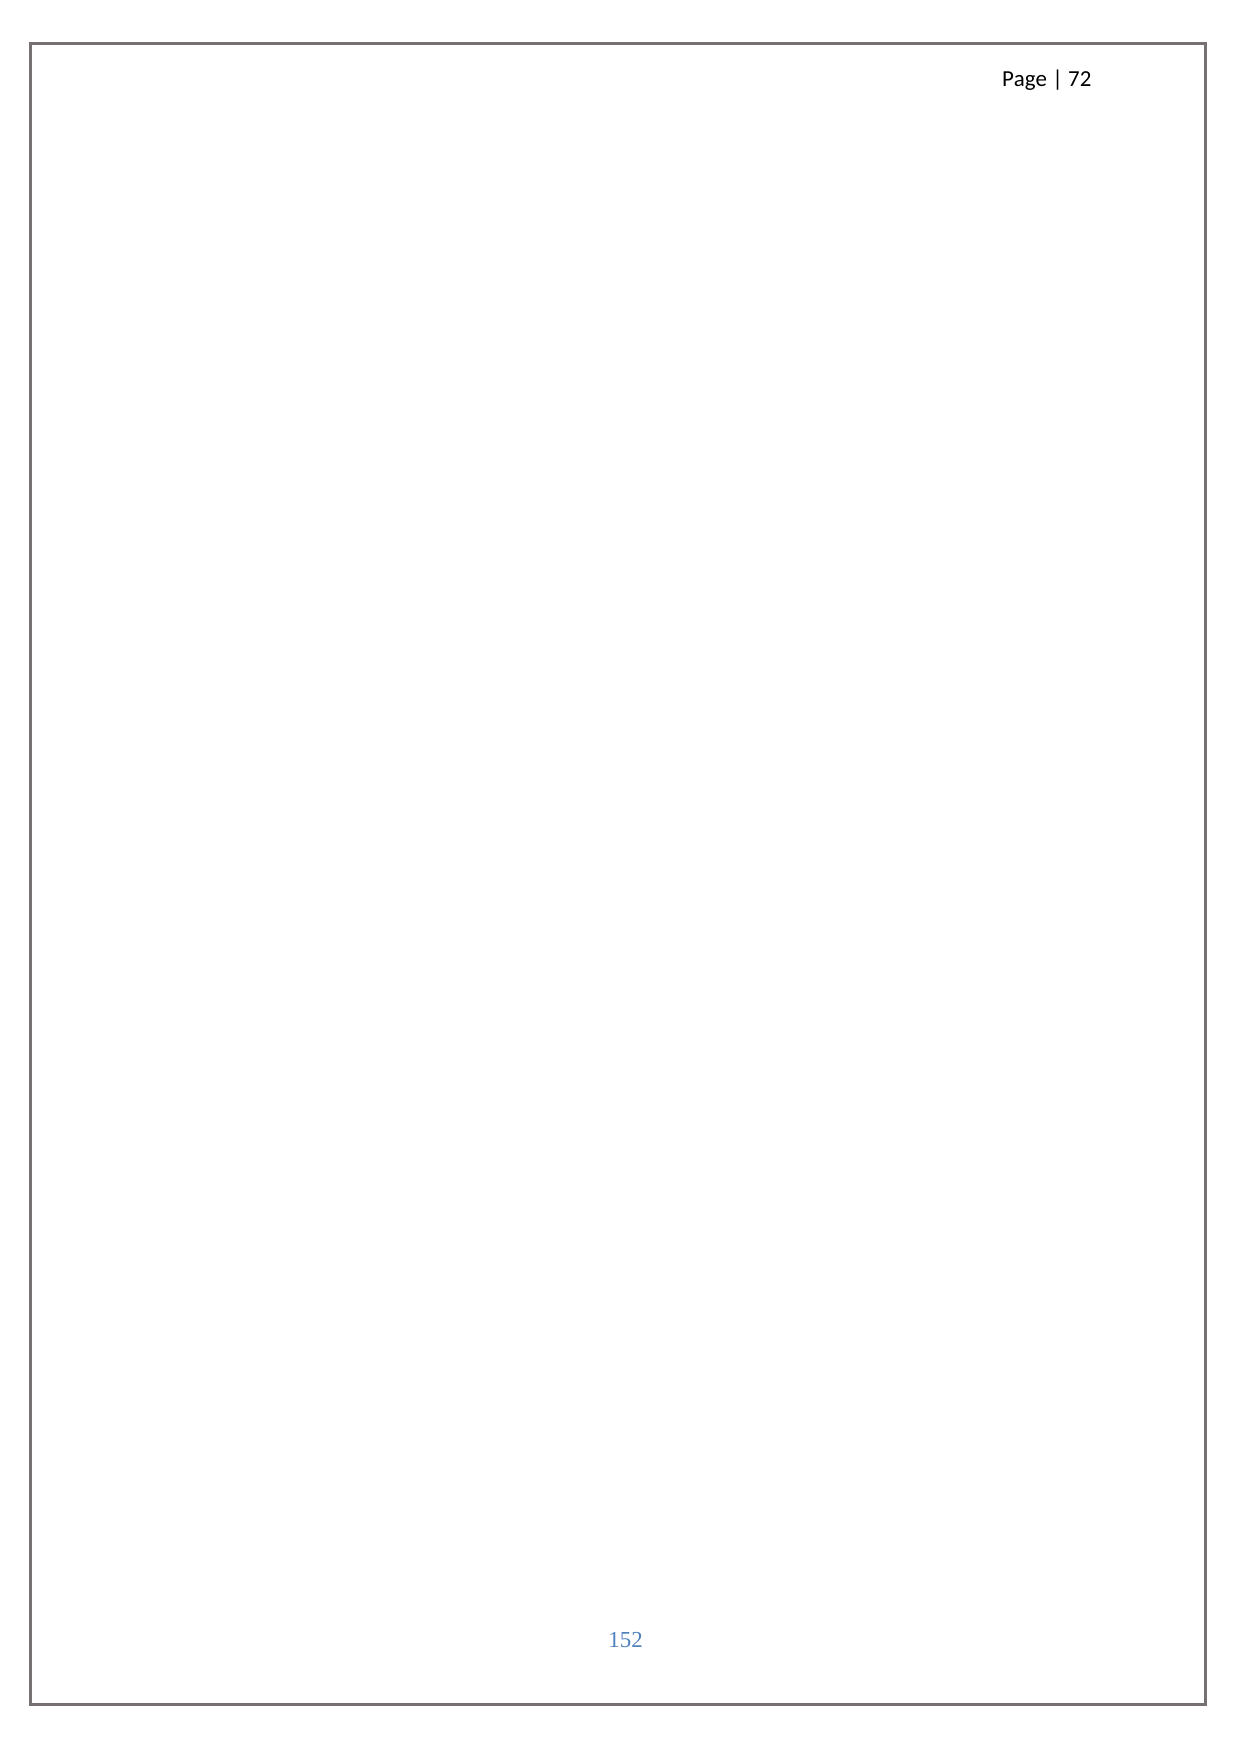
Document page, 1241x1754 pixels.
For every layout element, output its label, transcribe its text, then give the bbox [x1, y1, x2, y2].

text Page | 72 [44, 64, 1091, 93]
